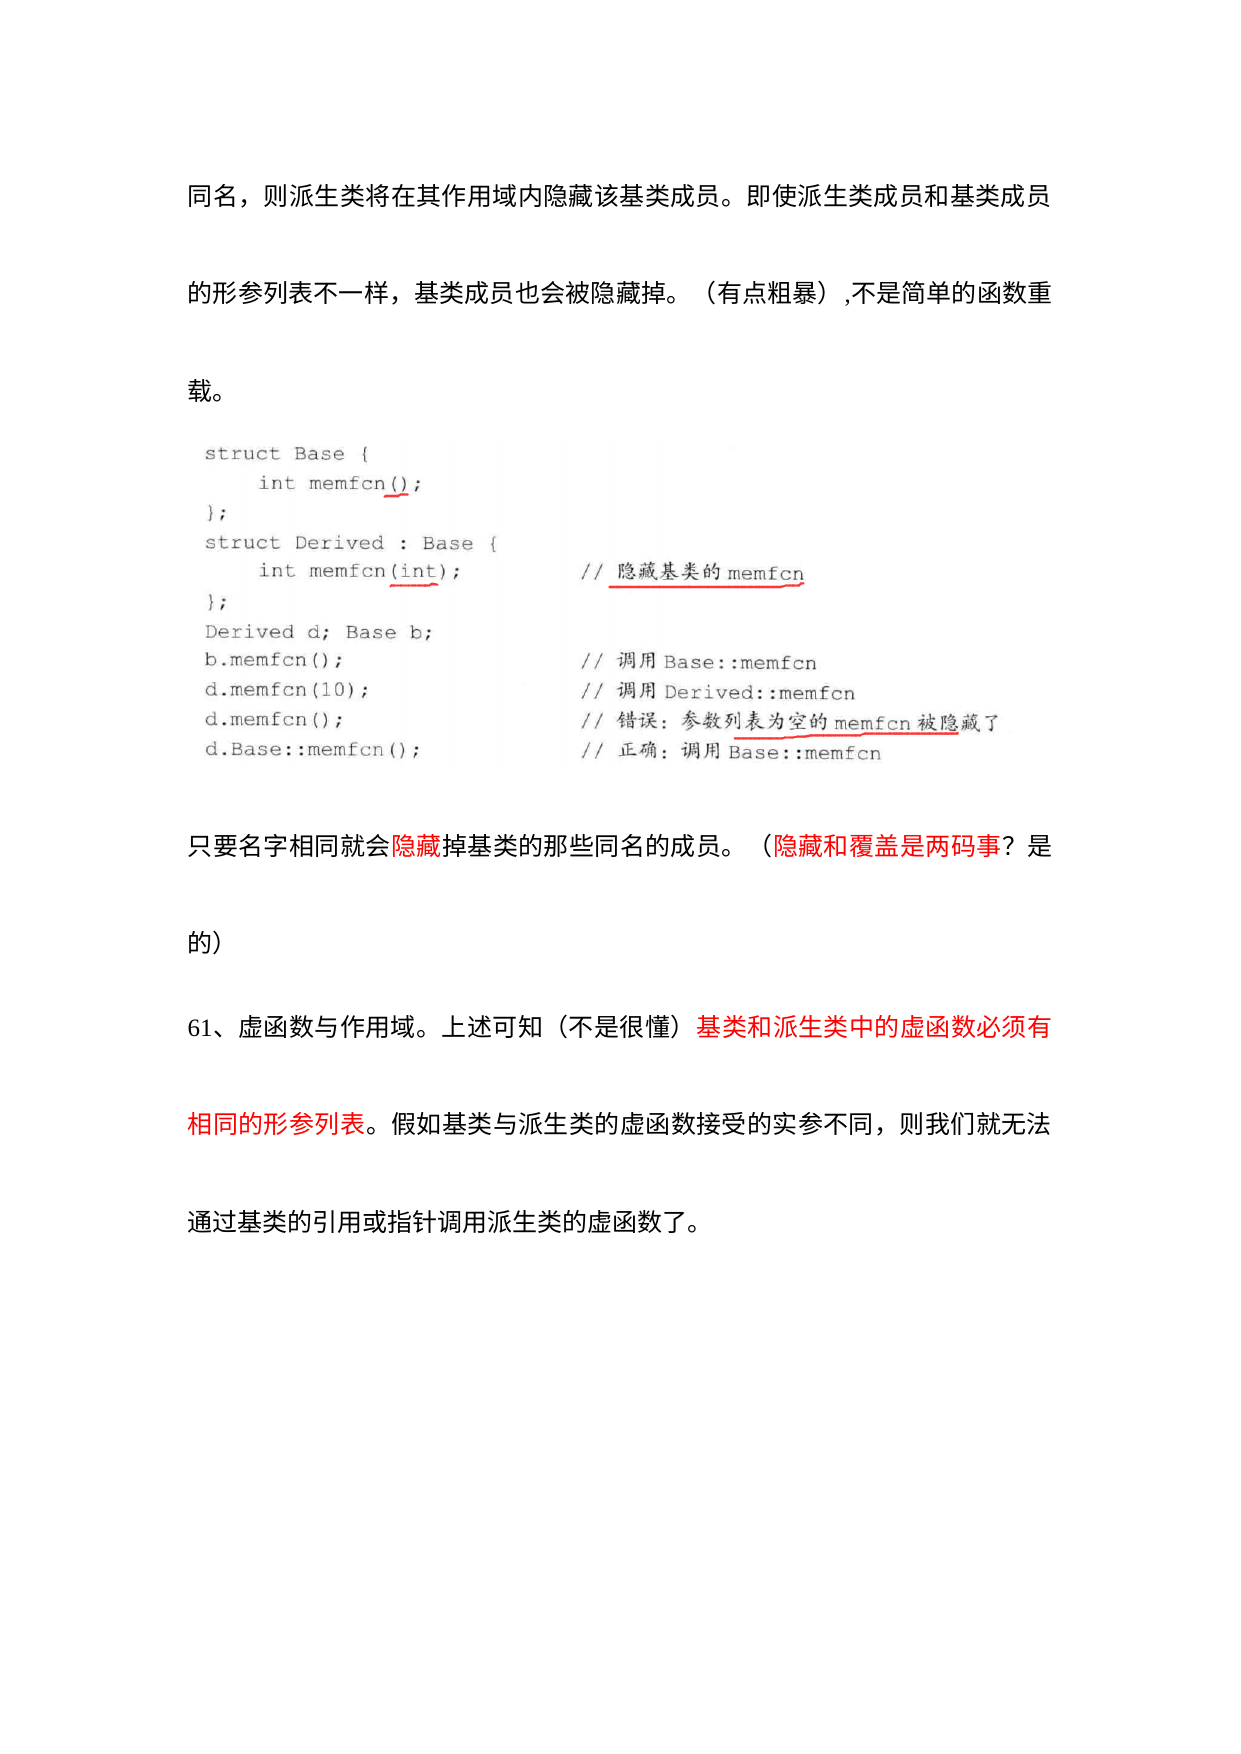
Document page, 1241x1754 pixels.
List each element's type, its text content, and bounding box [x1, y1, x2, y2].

picture [187, 440, 1022, 768]
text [187, 162, 1053, 422]
text 61、虚函数与作用域。上述可知（不是很懂）基类和派生类中的虚函数必须有相同的形参列表。假如基类与派生类的虚函数接受的实参不同，则我们就无法通过基类的引用或指针调用派生类的虚函数了。 [187, 993, 1053, 1253]
text 只要名字相同就会隐藏掉基类的那些同名的成员。（隐藏和覆盖是两码事？是的） [187, 812, 1053, 974]
